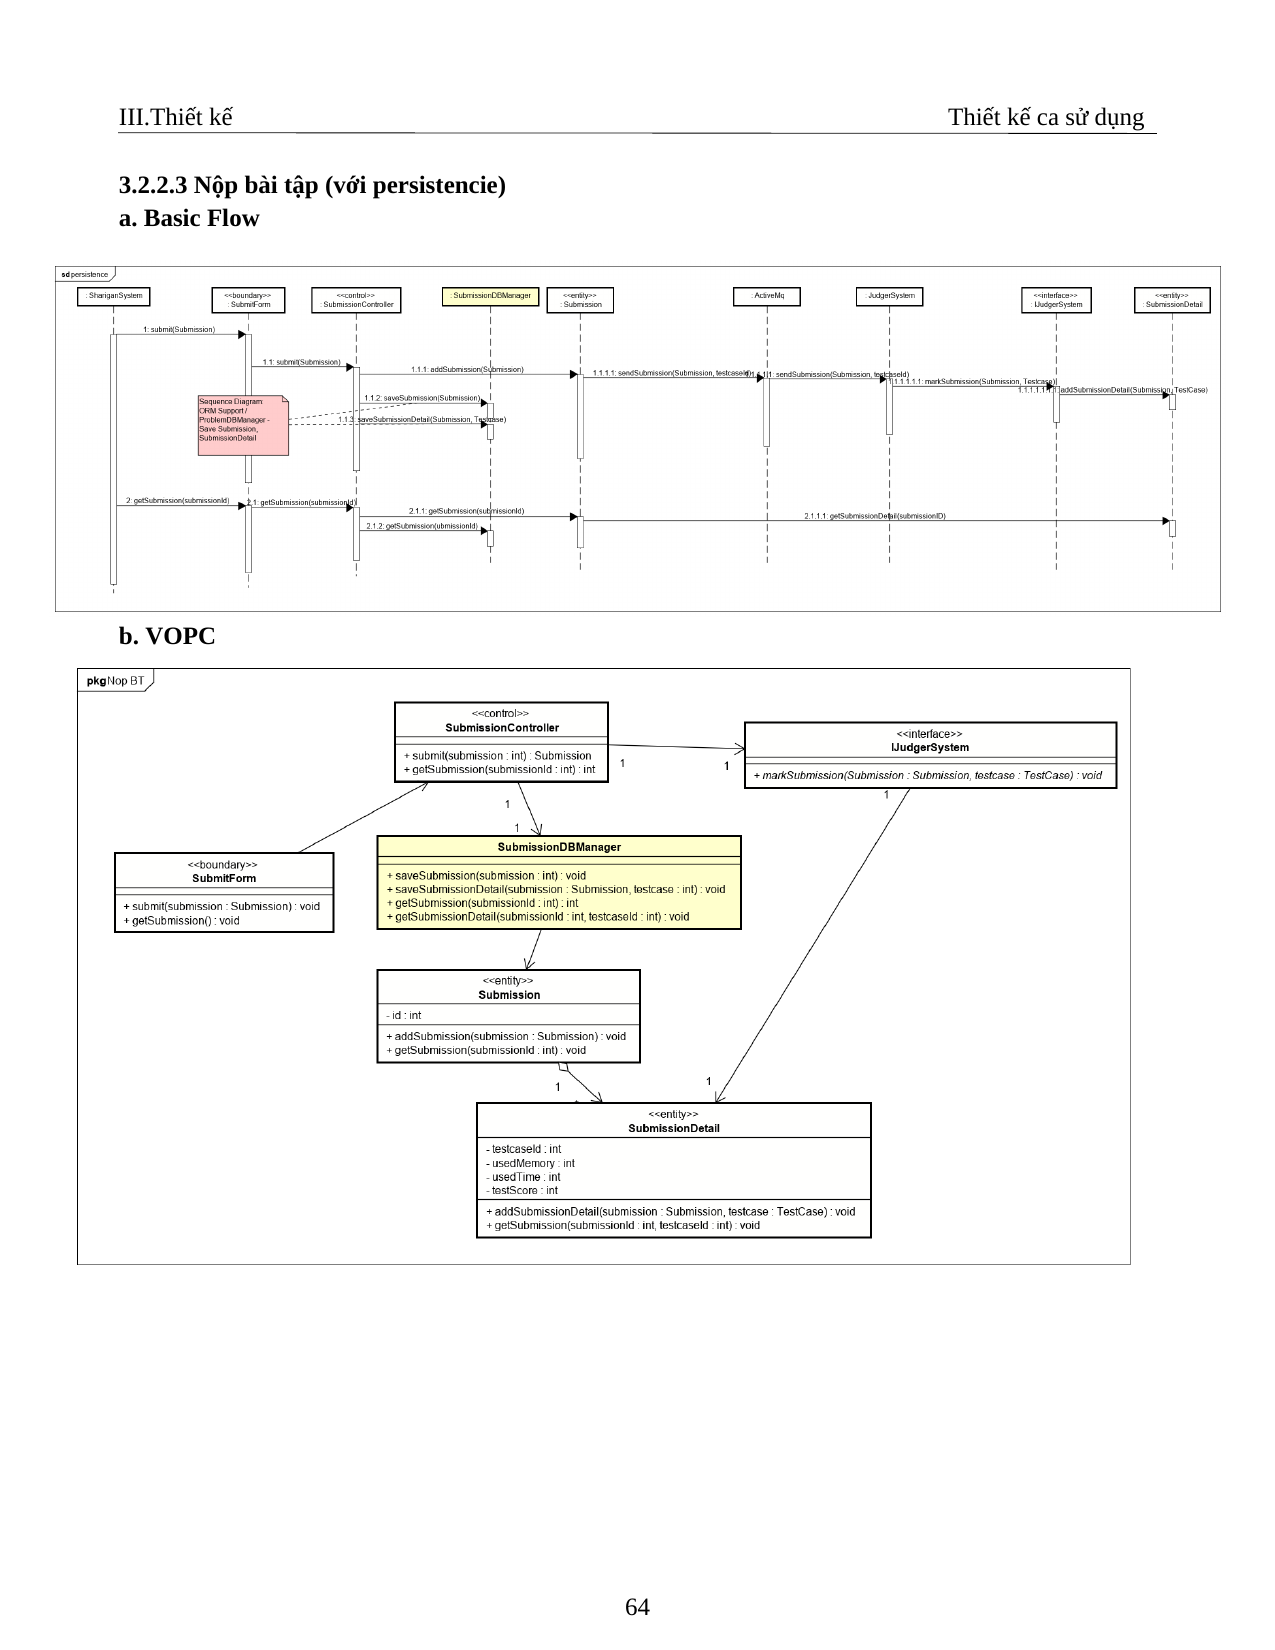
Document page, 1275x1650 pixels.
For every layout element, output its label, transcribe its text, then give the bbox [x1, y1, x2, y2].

text III.Thiết kế Thiết kế ca sử dụng [119, 102, 1156, 131]
subtitle b. VOPC [119, 617, 1156, 650]
subtitle 3.2.2.3 Nộp bài tập (với persistencie) [119, 170, 1156, 199]
picture [68, 659, 1139, 1273]
subtitle a. Basic Flow [119, 203, 1156, 232]
picture [49, 260, 1226, 617]
